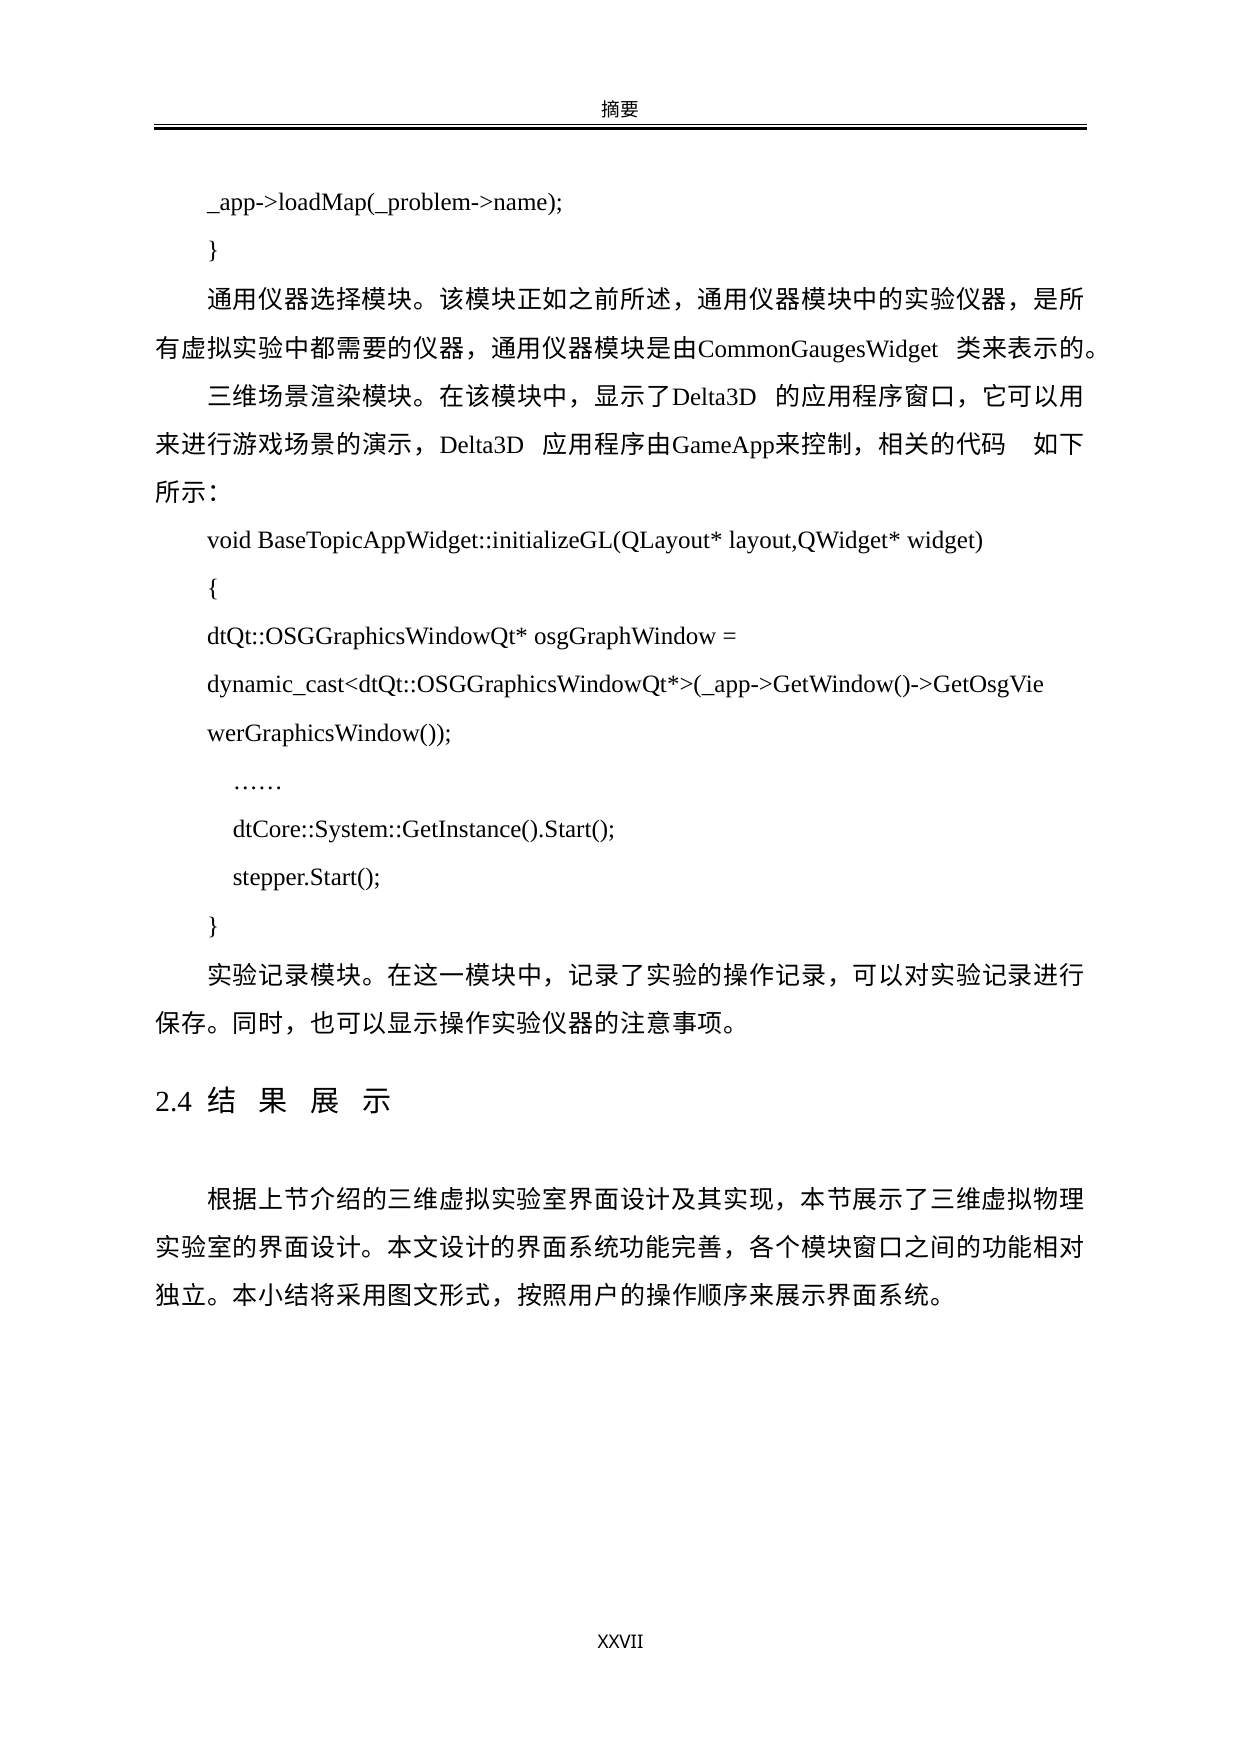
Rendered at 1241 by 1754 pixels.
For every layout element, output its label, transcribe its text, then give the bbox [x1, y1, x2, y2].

text dynamic_cast<dtQt::OSGGraphicsWindowQt*>(_app->GetWindow()->GetOsgVie [155, 660, 1085, 708]
text } [155, 901, 1085, 949]
text 三维场景渲染模块。在该模块中，显示了Delta3D的应用程序窗口，它可以用来进行游戏场景的演示，Delta3D应用程序由GameApp来控制，相关的代码 如下所示： [155, 371, 1085, 515]
text dtCore::System::GetInstance().Start(); [212, 804, 1085, 853]
text void BaseTopicAppWidget::initializeGL(QLayout* layout,QWidget* widget) [155, 515, 1085, 563]
text 通用仪器选择模块。该模块正如之前所述，通用仪器模块中的实验仪器，是所有虚拟实验中都需要的仪器，通用仪器模块是由CommonGaugesWidget类来表示的。 [155, 274, 1085, 371]
text 根据上节介绍的三维虚拟实验室界面设计及其实现，本节展示了三维虚拟物理实验室的界面设计。本文设计的界面系统功能完善，各个模块窗口之间的功能相对独立。本小结将采用图文形式，按照用户的操作顺序来展示界面系统。 [155, 1173, 1085, 1318]
text } [155, 226, 1085, 274]
subtitle 2.4 结果展示 [155, 1075, 1085, 1123]
text 实验记录模块。在这一模块中，记录了实验的操作记录，可以对实验记录进行保存。同时，也可以显示操作实验仪器的注意事项。 [155, 949, 1085, 1046]
text …… [212, 756, 1085, 804]
text { [155, 563, 1085, 612]
text dtQt::OSGGraphicsWindowQt* osgGraphWindow = [155, 612, 1085, 660]
text stepper.Start(); [212, 853, 1085, 901]
text werGraphicsWindow()); [155, 708, 1085, 756]
text _app->loadMap(_problem->name); [155, 178, 1085, 226]
